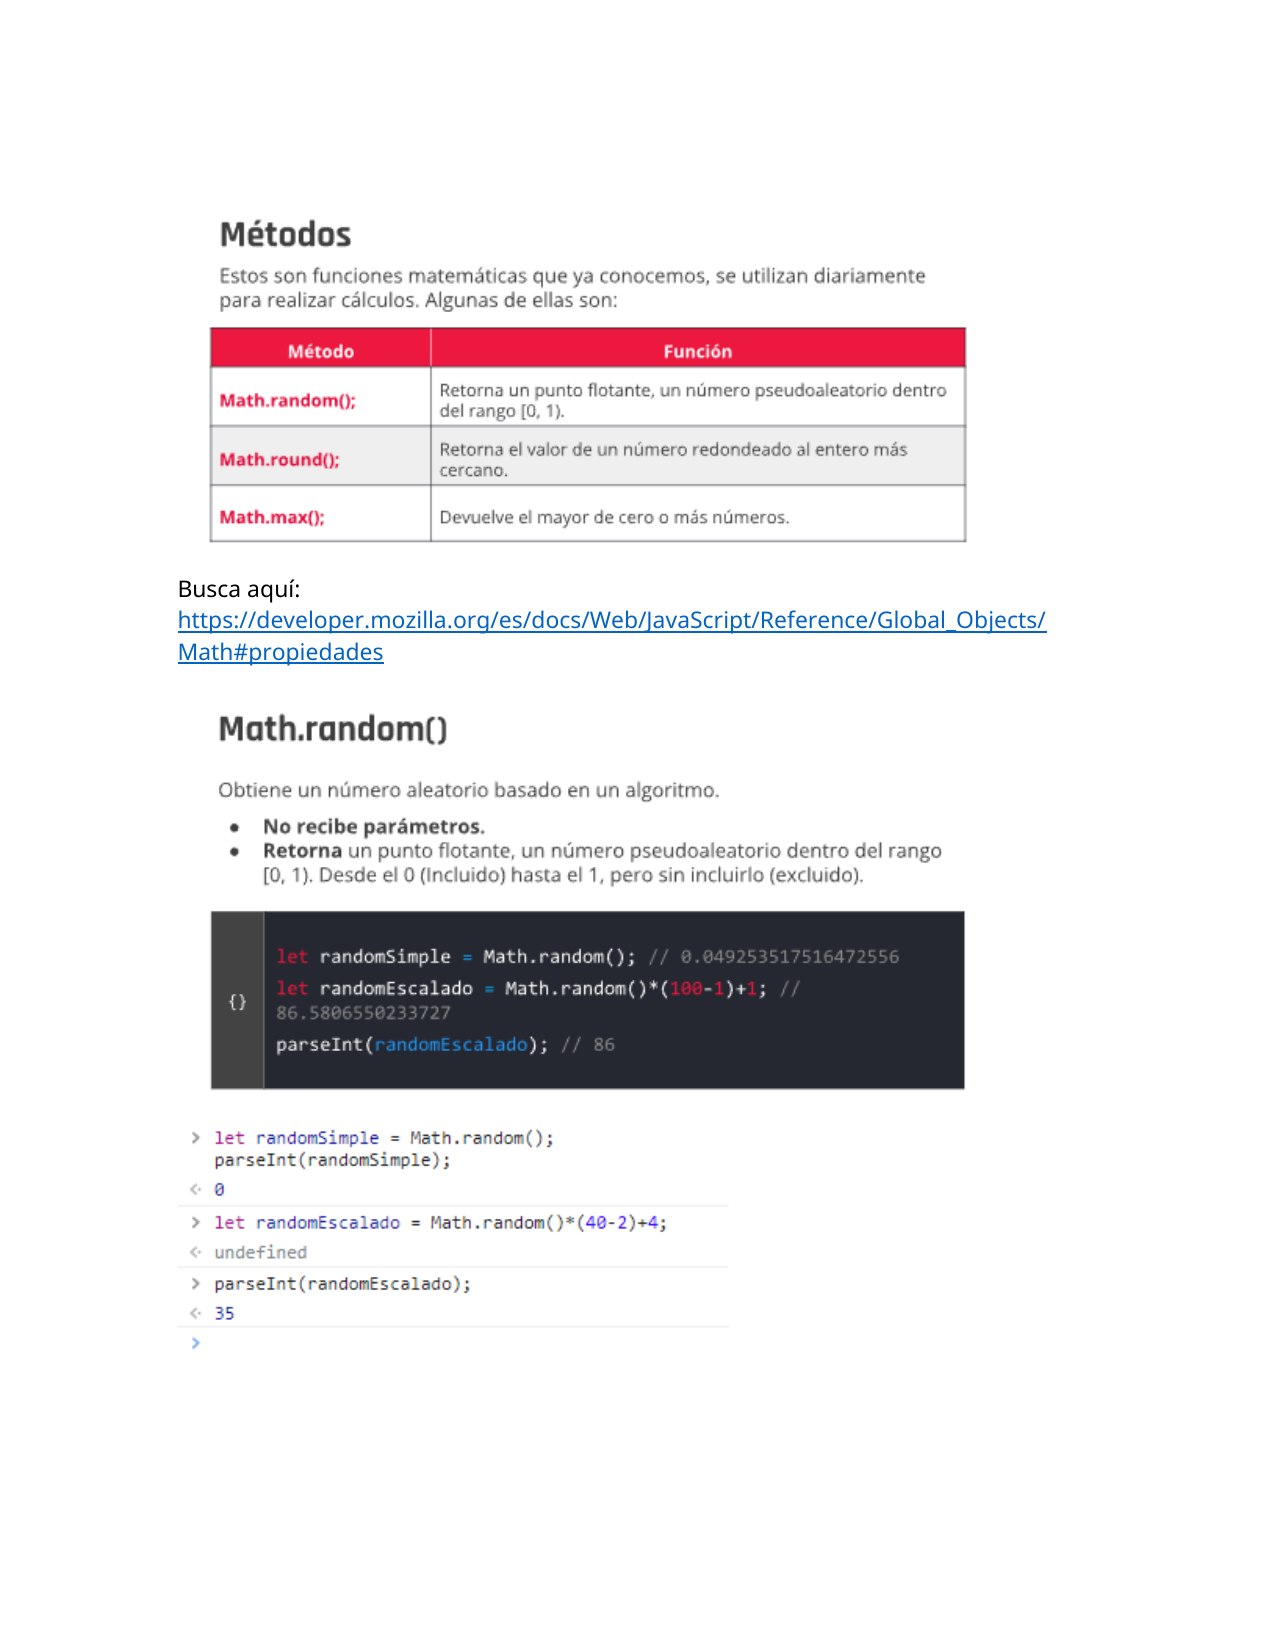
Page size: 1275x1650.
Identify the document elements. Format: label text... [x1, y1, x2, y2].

picture [196, 693, 996, 1109]
text Busca aquí: https://developer.mozilla.org/es/docs/Web/JavaScript/Reference/Global_Objects/Math#propiedades [177, 573, 1098, 667]
picture [177, 208, 978, 544]
picture [177, 1127, 729, 1381]
